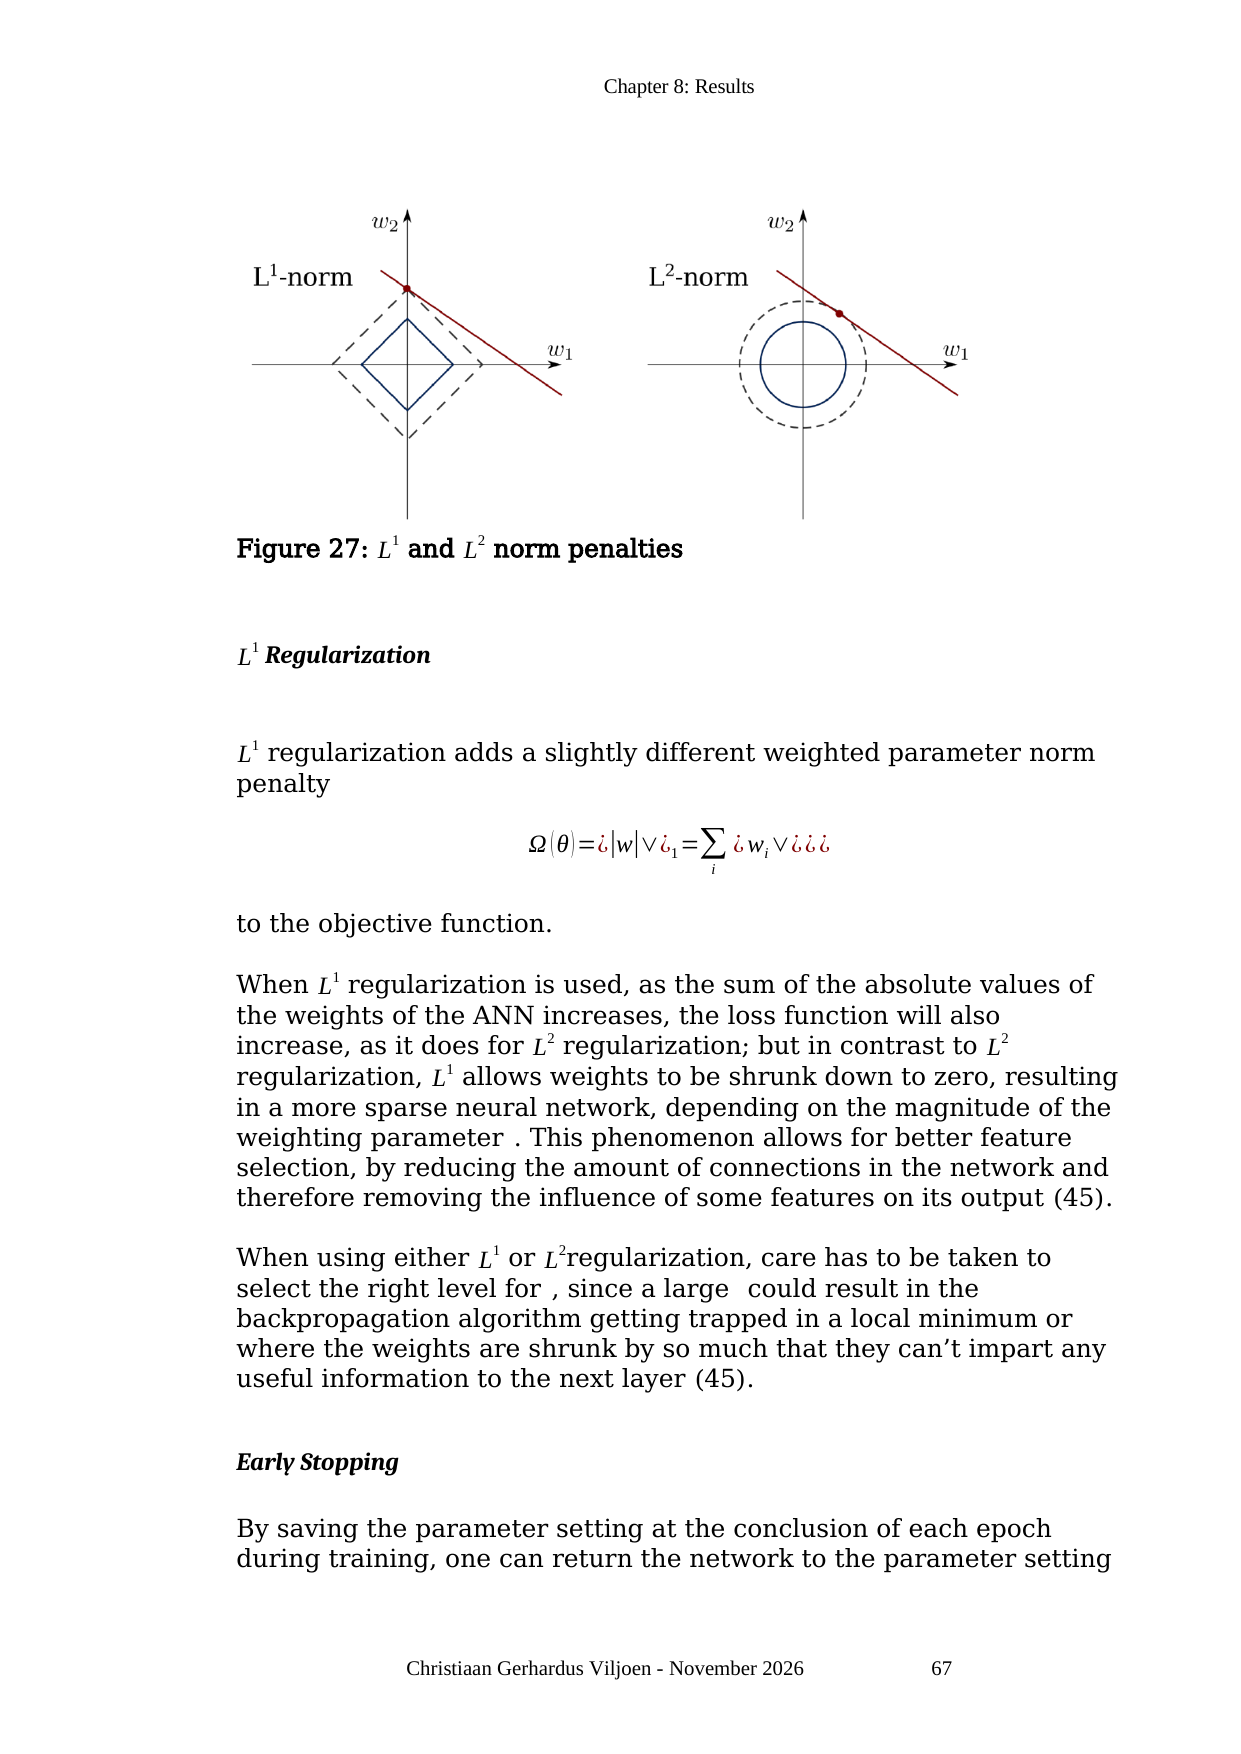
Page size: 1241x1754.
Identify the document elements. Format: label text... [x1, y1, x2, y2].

picture [236, 195, 983, 532]
subtitle Regularization [236, 639, 1122, 670]
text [236, 1513, 1122, 1573]
text to the objective function. [236, 908, 1122, 938]
text regularization adds a slightly different weighted parameter norm penalty [236, 736, 1122, 797]
text When regularization is used, as the sum of the absolute values of the weights of the ANN increases, the loss function will also increase, as it does for regularization; but in contrast to regularization, allows weights to be shrunk down to zero, resulting in a more sparse neural network, depending on the magnitude of the weighting parameter . This phenomenon allows for better feature selection, by reducing the amount of connections in the network and therefore removing the influence of some features on its output . [236, 968, 1122, 1212]
subtitle Early Stopping [236, 1448, 1122, 1476]
text Figure 27: and norm penalties [236, 532, 1122, 563]
text When using either or regularization, care has to be taken to select the right level for , since a large could result in the backpropagation algorithm getting trapped in a local minimum or where the weights are shrunk by so much that they can’t impart any useful information to the next layer . [236, 1242, 1122, 1393]
